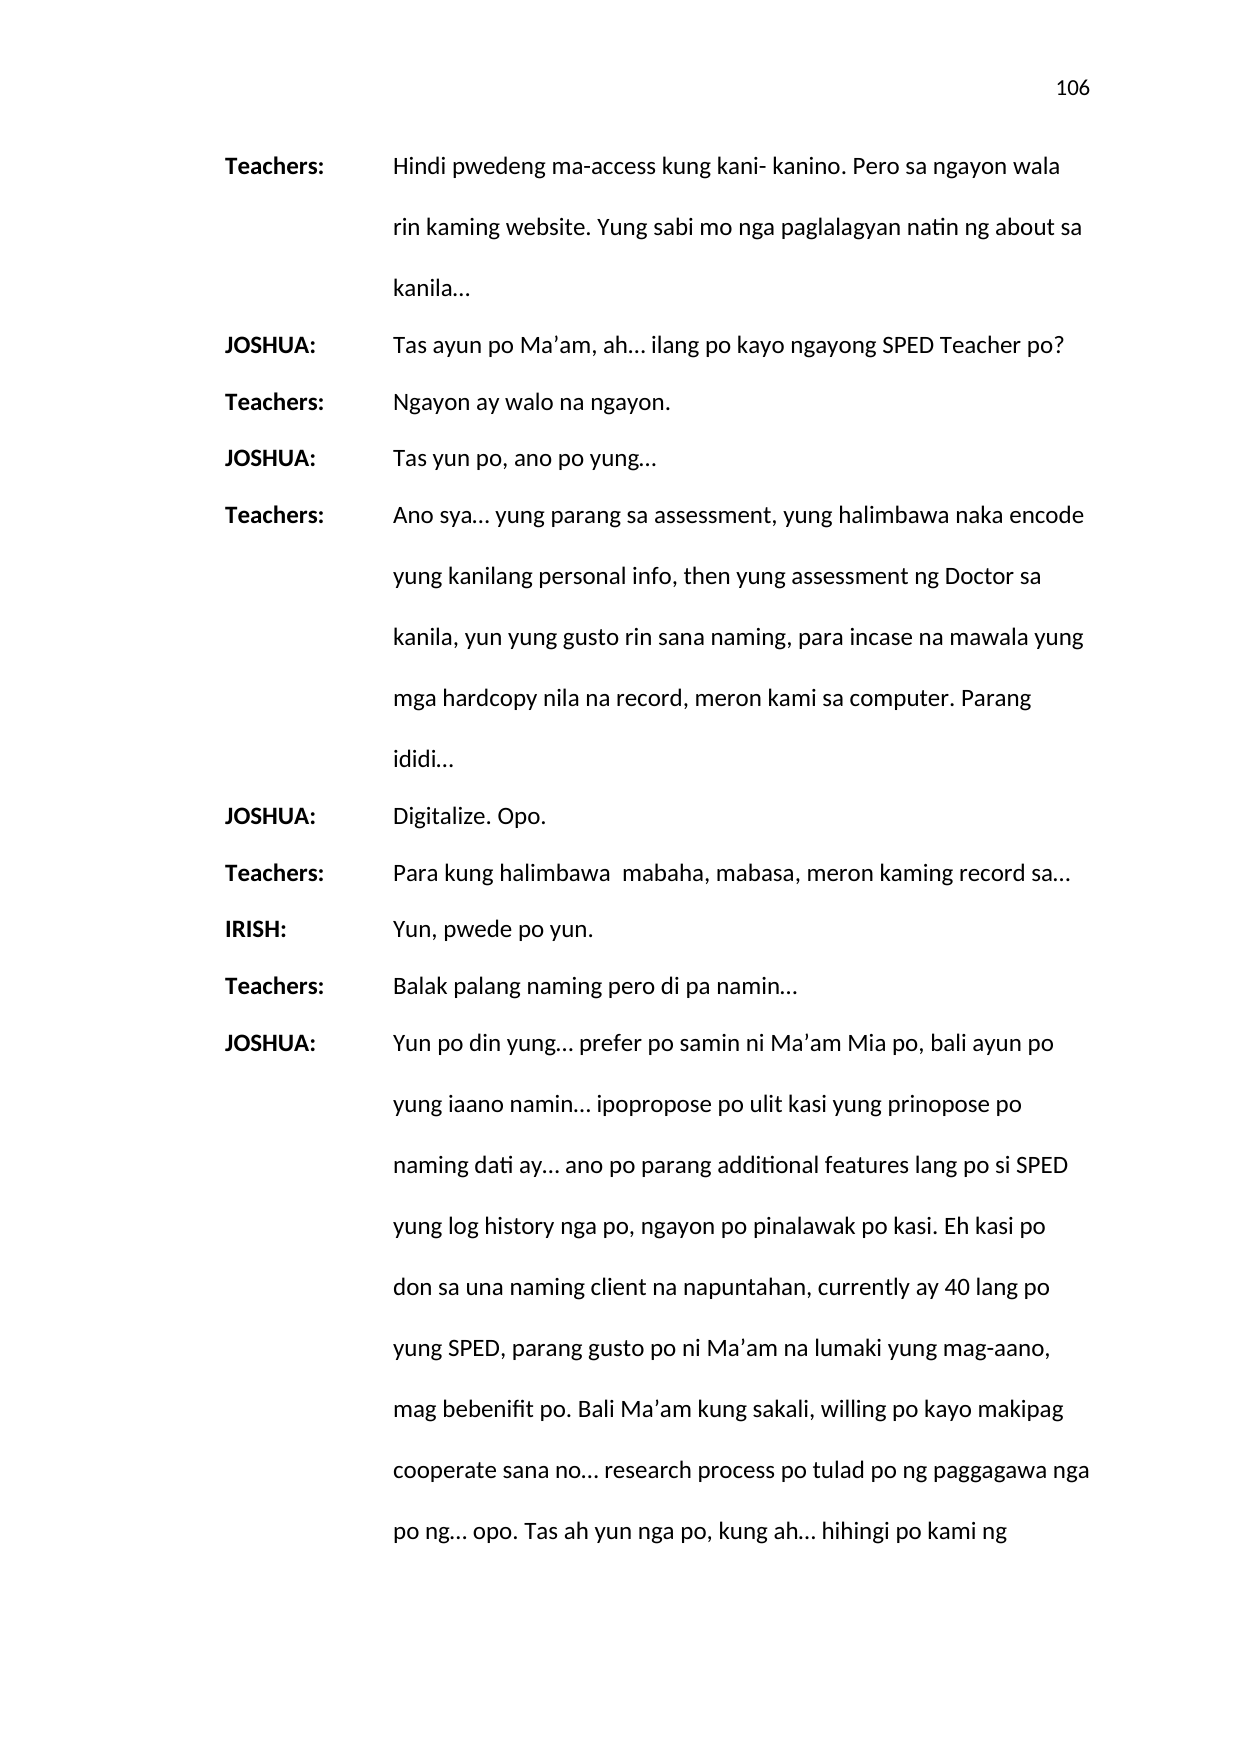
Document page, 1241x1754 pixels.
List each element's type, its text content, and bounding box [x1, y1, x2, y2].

table_cell Digitalize. Opo. [382, 800, 1102, 857]
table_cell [382, 1027, 1102, 1546]
table_cell Hindi pwedeng ma-access kung kani- kanino. Pero sa ngayon wala rin kaming website. Yung sabi mo nga paglalagyan natin ng about sa kanila… [382, 150, 1102, 329]
table_cell Ano sya… yung parang sa assessment, yung halimbawa naka encode yung kanilang personal info, then yung assessment ng Doctor sa kanila, yun yung gusto rin sana naming, para incase na mawala yung mga hardcopy nila na record, meron kami sa computer. Parang ididi… [382, 499, 1102, 800]
table_cell Yun, pwede po yun. [382, 914, 1102, 970]
table_cell Para kung halimbawa mabaha, mabasa, meron kaming record sa… [382, 857, 1102, 914]
table_cell Tas ayun po Ma’am, ah… ilang po kayo ngayong SPED Teacher po? [382, 329, 1102, 386]
table_cell Teachers: [214, 970, 382, 1027]
table_cell Balak palang naming pero di pa namin… [382, 970, 1102, 1027]
table_cell JOSHUA: [214, 443, 382, 499]
table_cell Teachers: [214, 150, 382, 329]
table_cell JOSHUA: [214, 800, 382, 857]
table_cell Teachers: [214, 499, 382, 800]
table_cell Teachers: [214, 386, 382, 442]
table_cell Teachers: [214, 857, 382, 914]
table_cell Tas yun po, ano po yung… [382, 443, 1102, 499]
table_cell Ngayon ay walo na ngayon. [382, 386, 1102, 442]
table_cell IRISH: [214, 914, 382, 970]
table_cell JOSHUA: [214, 329, 382, 386]
table_cell JOSHUA: [214, 1027, 382, 1546]
